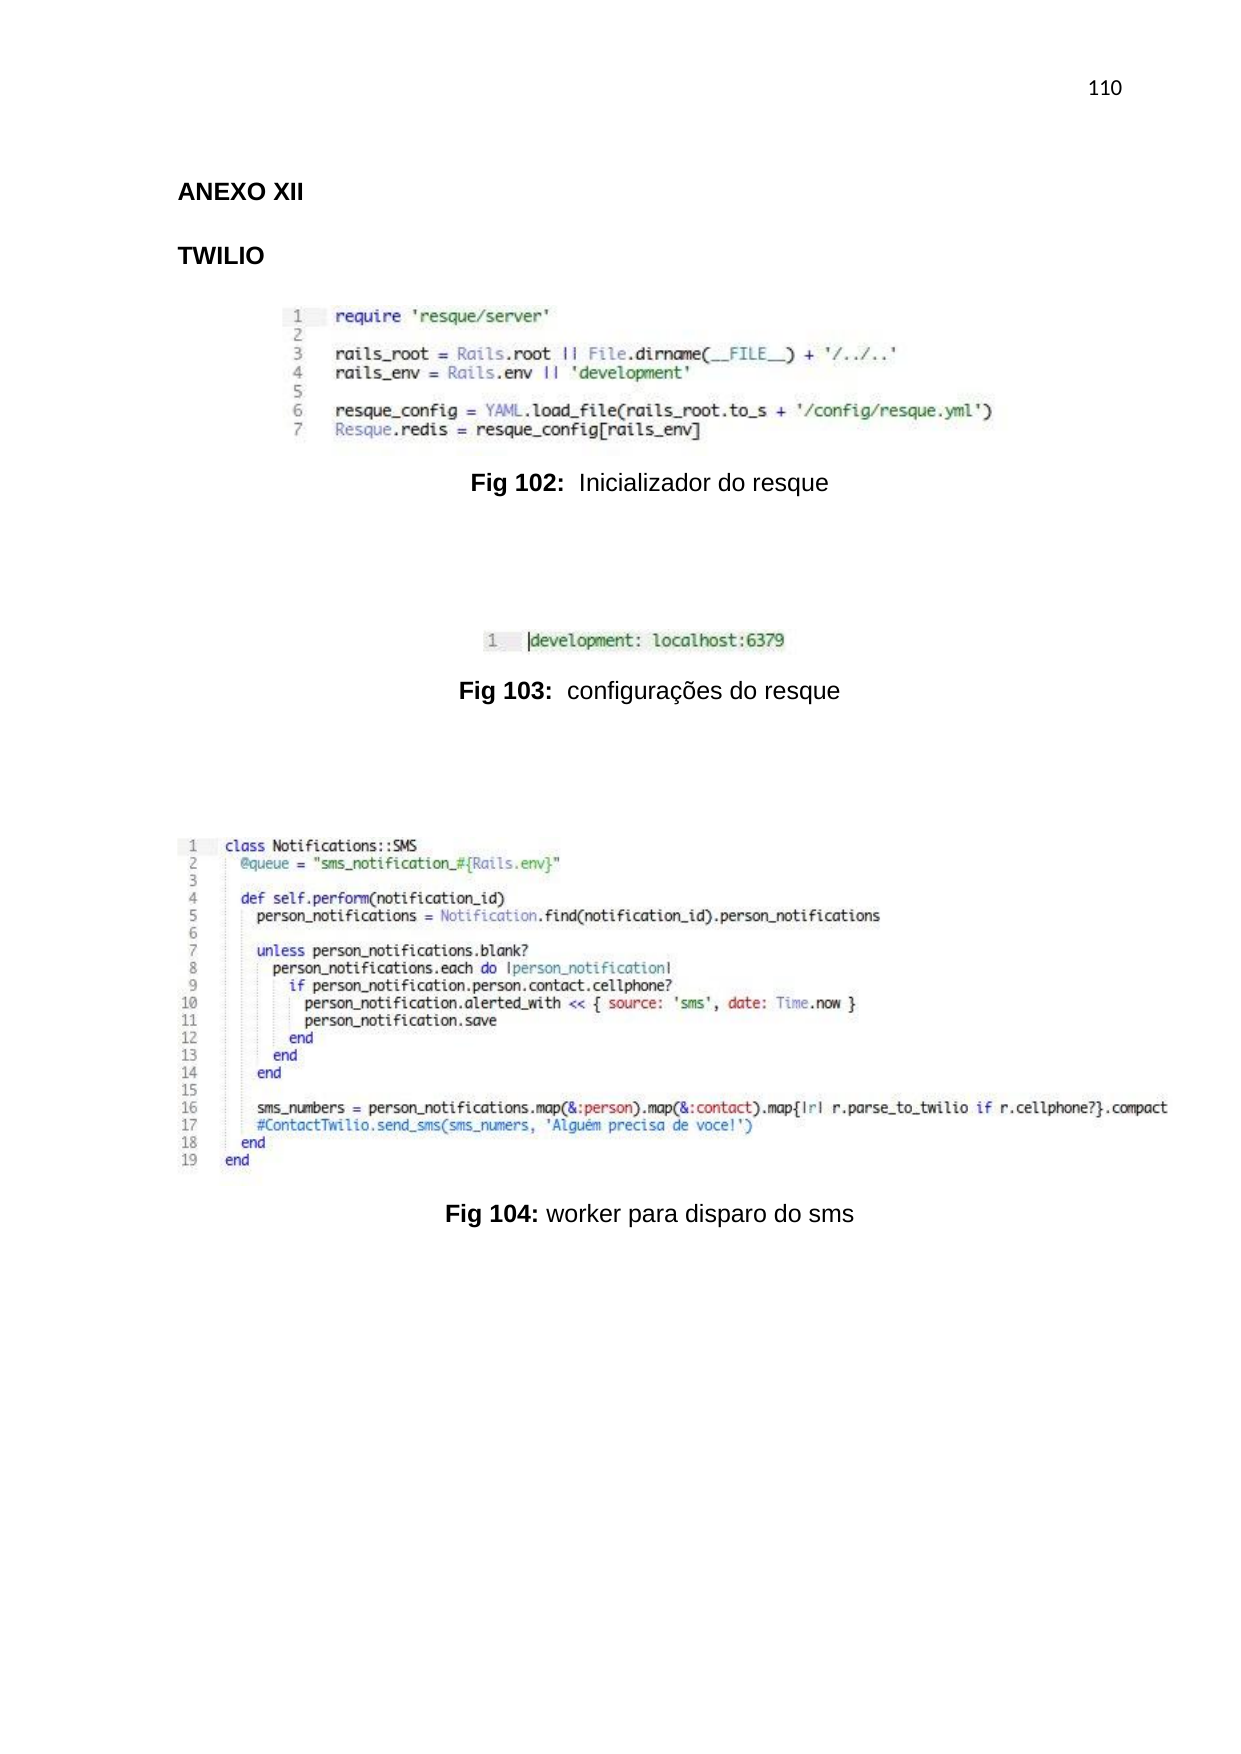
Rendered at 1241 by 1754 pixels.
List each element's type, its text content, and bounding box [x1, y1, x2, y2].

text Fig 103: configurações do resque [177, 676, 1122, 704]
text Fig 104: worker para disparo do sms [177, 1199, 1122, 1228]
text Fig 102: Inicializador do resque [177, 468, 1122, 497]
text ANEXO XII [177, 177, 1122, 206]
picture [282, 305, 1017, 456]
picture [177, 837, 1173, 1186]
text TWILIO [177, 241, 1122, 270]
picture [483, 629, 817, 663]
